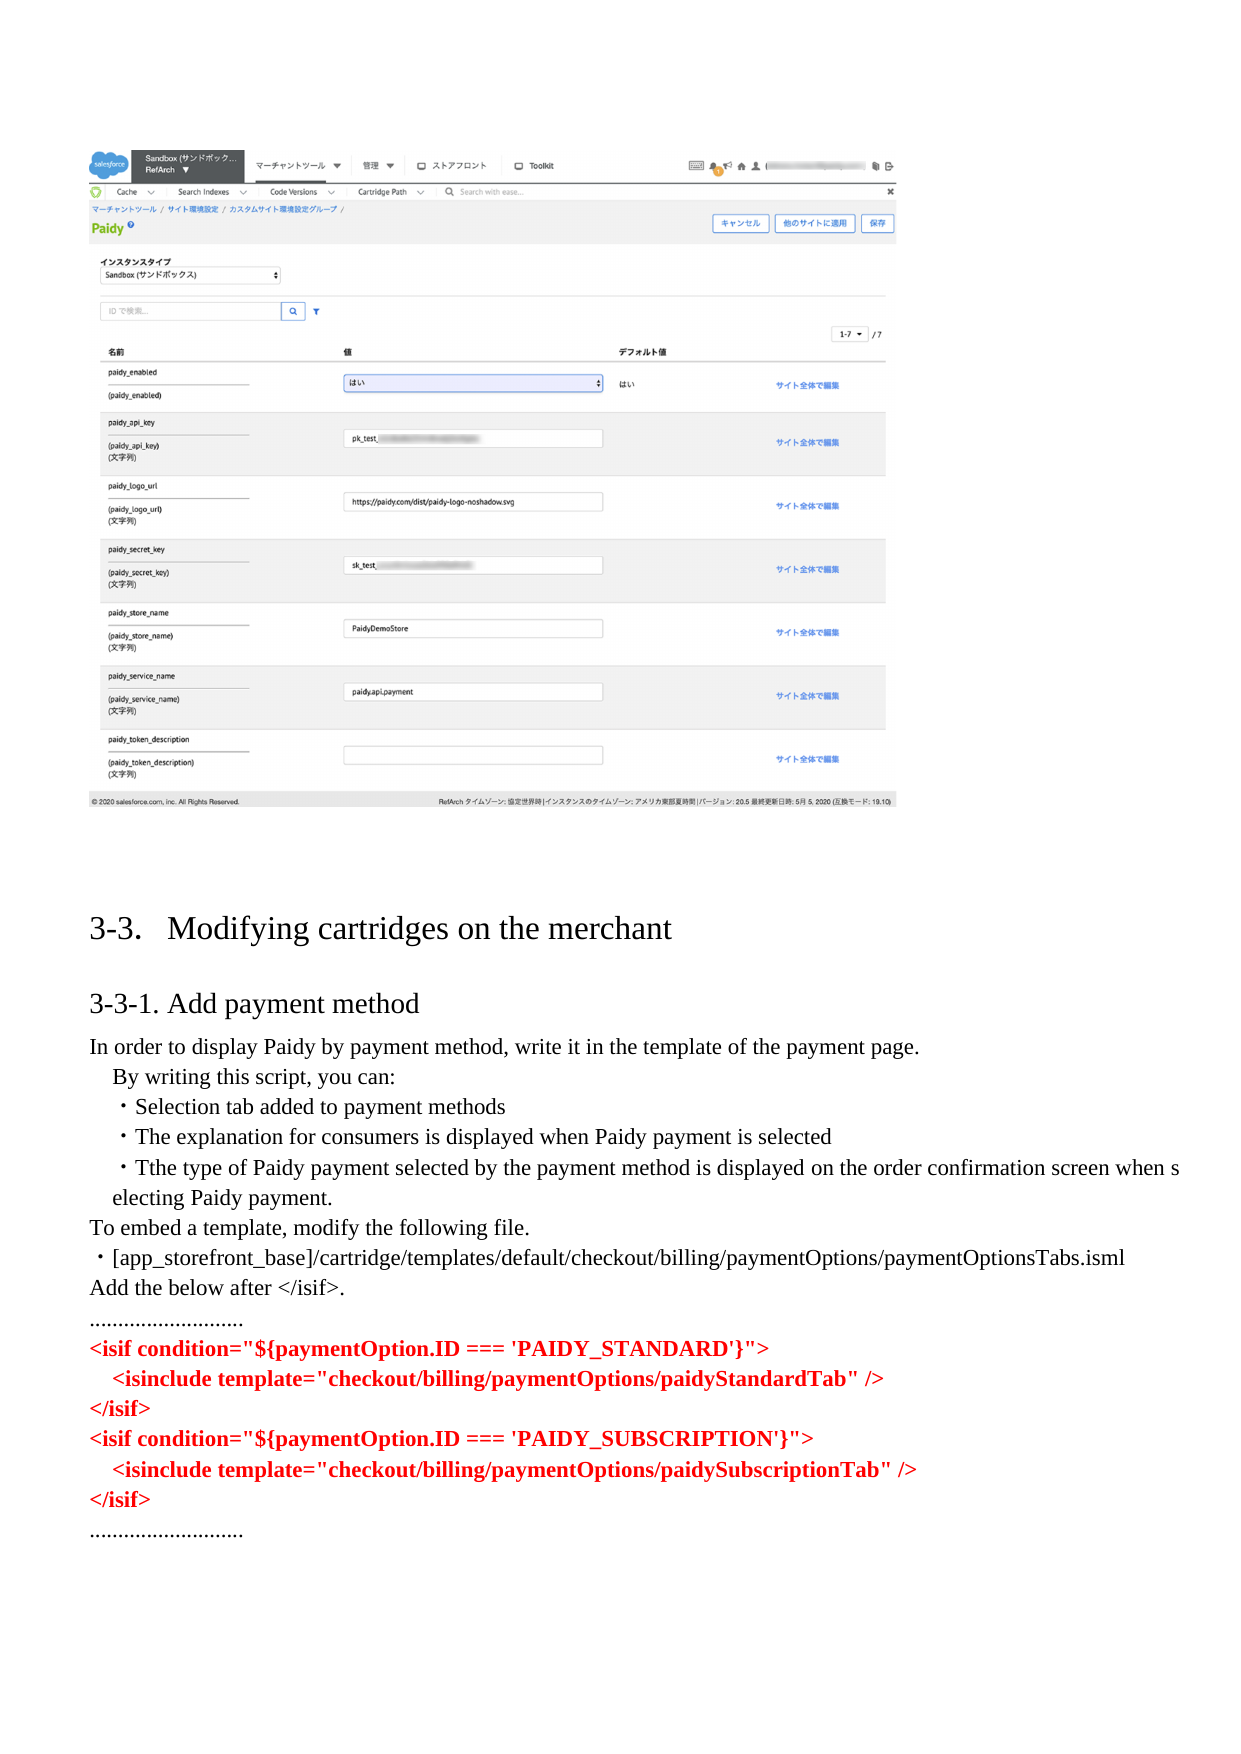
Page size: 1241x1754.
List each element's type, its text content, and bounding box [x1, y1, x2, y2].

text ・Selection tab added to payment methods [112, 1093, 1181, 1119]
text ........................... [89, 1516, 1181, 1542]
text By writing this script, you can: [112, 1063, 1181, 1089]
text ・The explanation for consumers is displayed when Paidy payment is selected [112, 1123, 1181, 1150]
subtitle 3-3-1. Add payment method [89, 986, 1181, 1019]
text <isif condition="${paymentOption.ID === 'PAIDY_STANDARD'}"> [89, 1335, 1181, 1361]
text ・Tthe type of Paidy payment selected by the payment method is displayed on the order confirmation screen when selecting Paidy payment. [112, 1154, 1181, 1210]
text <isinclude template="checkout/billing/paymentOptions/paidyStandardTab" /> [89, 1365, 1181, 1391]
subtitle 3-3．Modifying cartridges on the merchant [89, 908, 1181, 947]
text </isif> [89, 1395, 1181, 1422]
text To embed a template, modify the following file. [89, 1214, 1181, 1240]
text ・[app_storefront_base]/cartridge/templates/default/checkout/billing/paymentOptions/paymentOptionsTabs.isml [89, 1244, 1181, 1271]
text In order to display Paidy by payment method, write it in the template of the payment page. [89, 1033, 1181, 1059]
text <isinclude template="checkout/billing/paymentOptions/paidySubscriptionTab" /> [89, 1456, 1181, 1482]
text ........................... [89, 1305, 1181, 1331]
picture [89, 150, 897, 807]
text <isif condition="${paymentOption.ID === 'PAIDY_SUBSCRIPTION'}"> [89, 1426, 1181, 1452]
text </isif> [89, 1486, 1181, 1512]
text Add the below after </isif>. [89, 1274, 1181, 1301]
